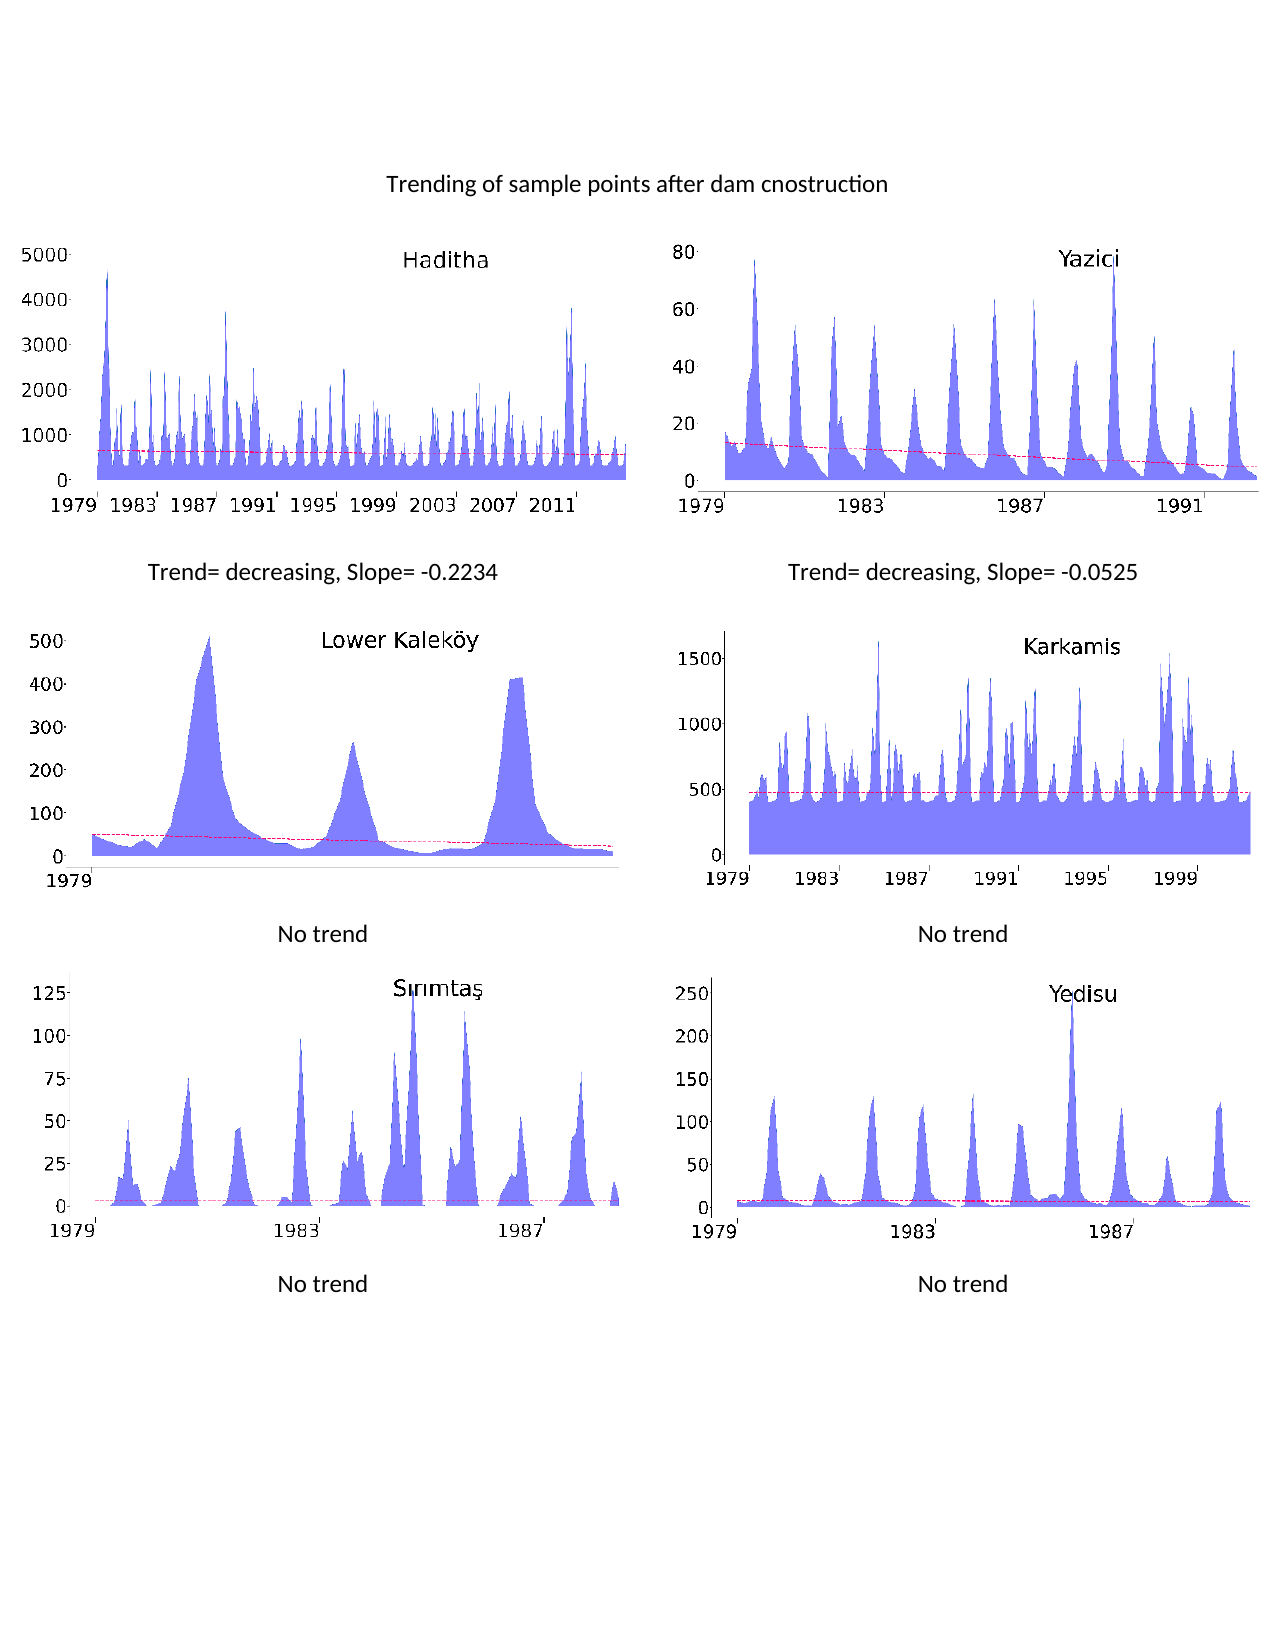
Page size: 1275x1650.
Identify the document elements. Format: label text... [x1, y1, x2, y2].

picture [667, 242, 1259, 517]
table_cell No trend [649, 918, 1275, 973]
table_cell [649, 243, 1275, 542]
table_header Trending of sample points after dam cnostruction [0, 150, 1275, 243]
table_cell Trend= decreasing, Slope= -0.2234 [0, 542, 648, 627]
picture [671, 974, 1255, 1242]
table_cell [649, 627, 1275, 918]
picture [23, 973, 623, 1243]
table_cell No trend [649, 1268, 1275, 1323]
picture [26, 627, 619, 893]
table_cell [0, 243, 648, 542]
picture [672, 628, 1254, 891]
table_cell [0, 627, 648, 918]
picture [16, 242, 630, 517]
table_cell [649, 973, 1275, 1268]
table_cell Trend= decreasing, Slope= -0.0525 [649, 542, 1275, 627]
table_cell No trend [0, 1268, 648, 1323]
table_cell No trend [0, 918, 648, 973]
table_cell [0, 973, 648, 1268]
